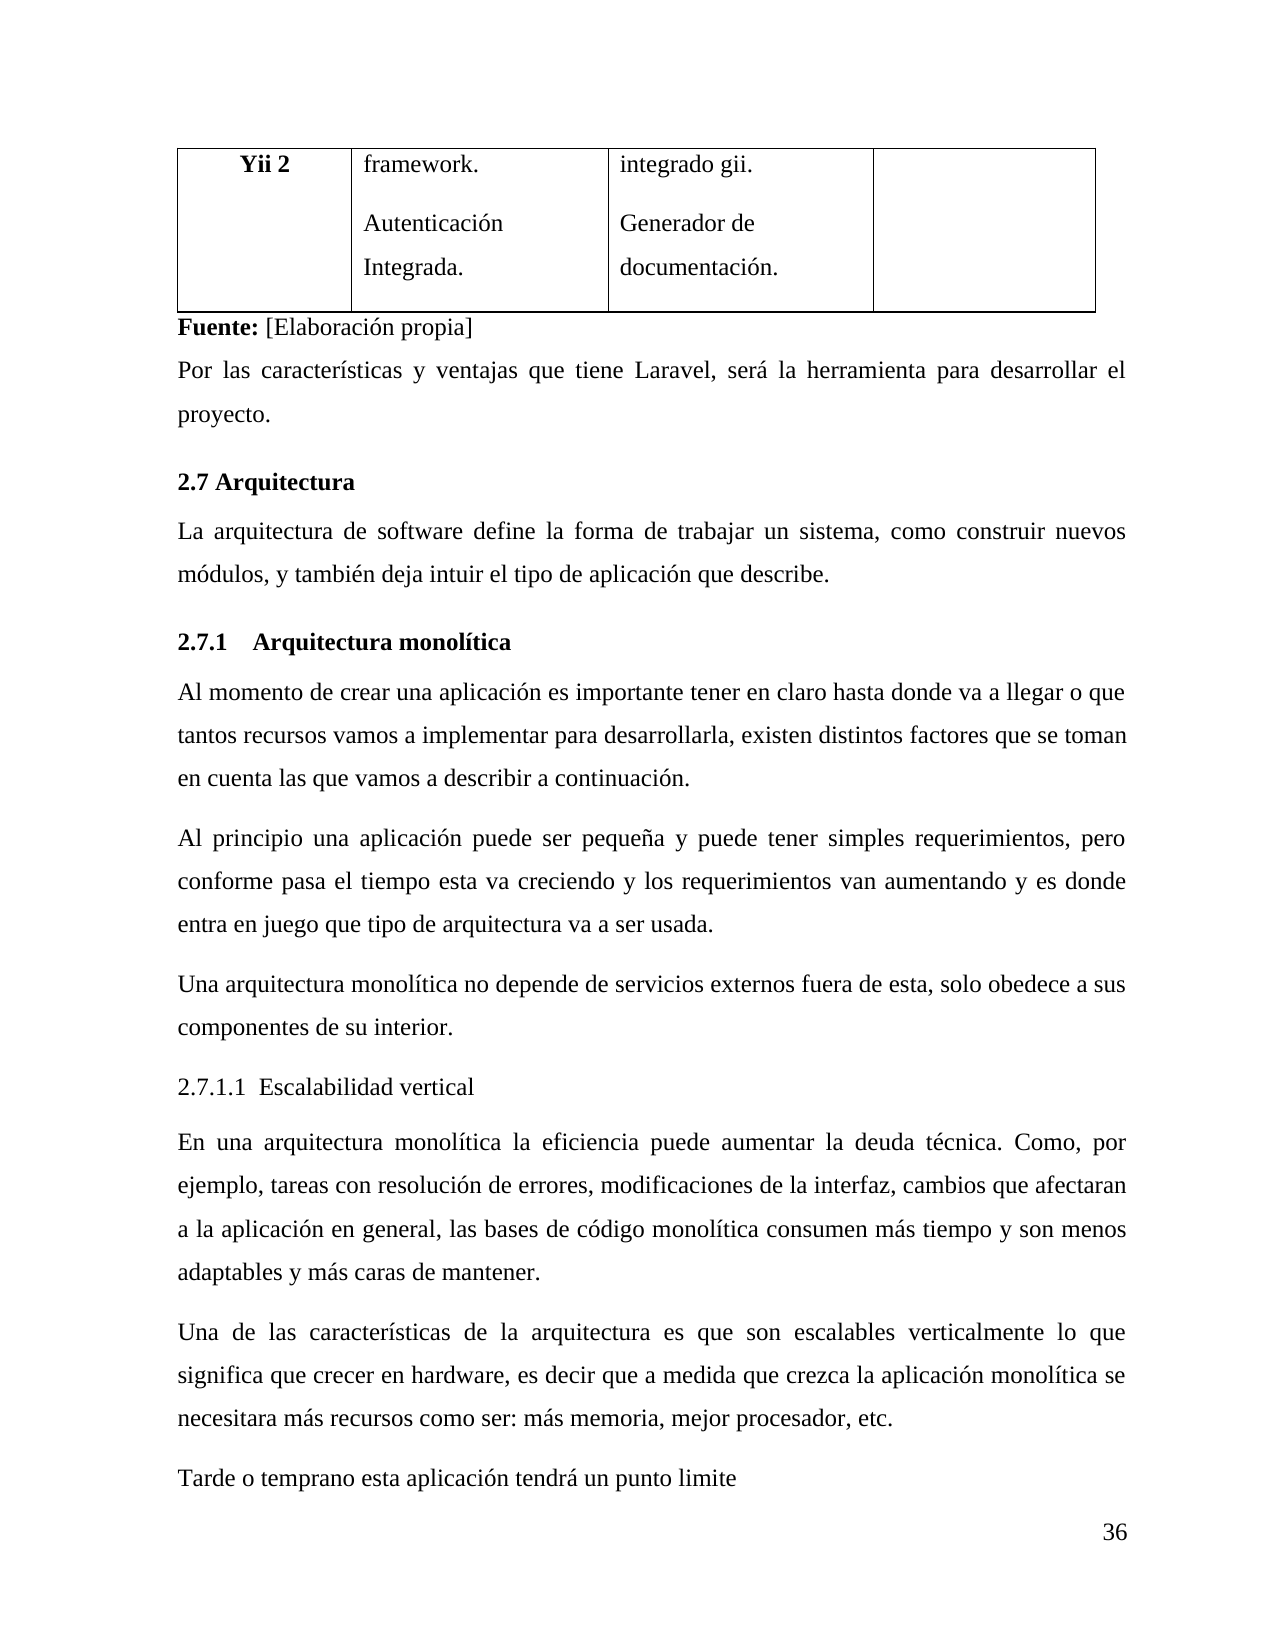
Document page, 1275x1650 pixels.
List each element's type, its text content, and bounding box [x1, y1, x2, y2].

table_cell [352, 149, 608, 311]
text Tarde o temprano esta aplicación tendrá un punto limite [177, 1463, 1127, 1491]
text Al principio una aplicación puede ser pequeña y puede tener simples requerimientos, pero conforme pasa el tiempo esta va creciendo y los requerimientos van aumentando y es donde entra en juego que tipo de arquitectura va a ser usada. [177, 823, 1127, 938]
subtitle Arquitectura monolítica [177, 627, 1127, 656]
text Una arquitectura monolítica no depende de servicios externos fuera de esta, solo obedece a sus componentes de su interior. [177, 969, 1127, 1041]
text Una de las características de la arquitectura es que son escalables verticalmente lo que significa que crecer en hardware, es decir que a medida que crezca la aplicación monolítica se necesitara más recursos como ser: más memoria, mejor procesador, etc. [177, 1317, 1127, 1432]
subtitle 2.7.1.1 Escalabilidad vertical [177, 1072, 1127, 1101]
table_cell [874, 149, 1095, 311]
text La arquitectura de software define la forma de trabajar un sistema, como construir nuevos módulos, y también deja intuir el tipo de aplicación que describe. [177, 516, 1127, 588]
subtitle Arquitectura [177, 467, 1127, 496]
text Fuente: [Elaboración propia] [177, 312, 1127, 341]
table_cell Yii 2 [178, 149, 351, 311]
text Por las características y ventajas que tiene Laravel, será la herramienta para desarrollar el proyecto. [177, 356, 1127, 427]
text Al momento de crear una aplicación es importante tener en claro hasta donde va a llegar o que tantos recursos vamos a implementar para desarrollarla, existen distintos factores que se toman en cuenta las que vamos a describir a continuación. [177, 677, 1127, 792]
text En una arquitectura monolítica la eficiencia puede aumentar la deuda técnica. Como, por ejemplo, tareas con resolución de errores, modificaciones de la interfaz, cambios que afectaran a la aplicación en general, las bases de código monolítica consumen más tiempo y son menos adaptables y más caras de mantener. [177, 1127, 1127, 1286]
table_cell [609, 149, 873, 311]
